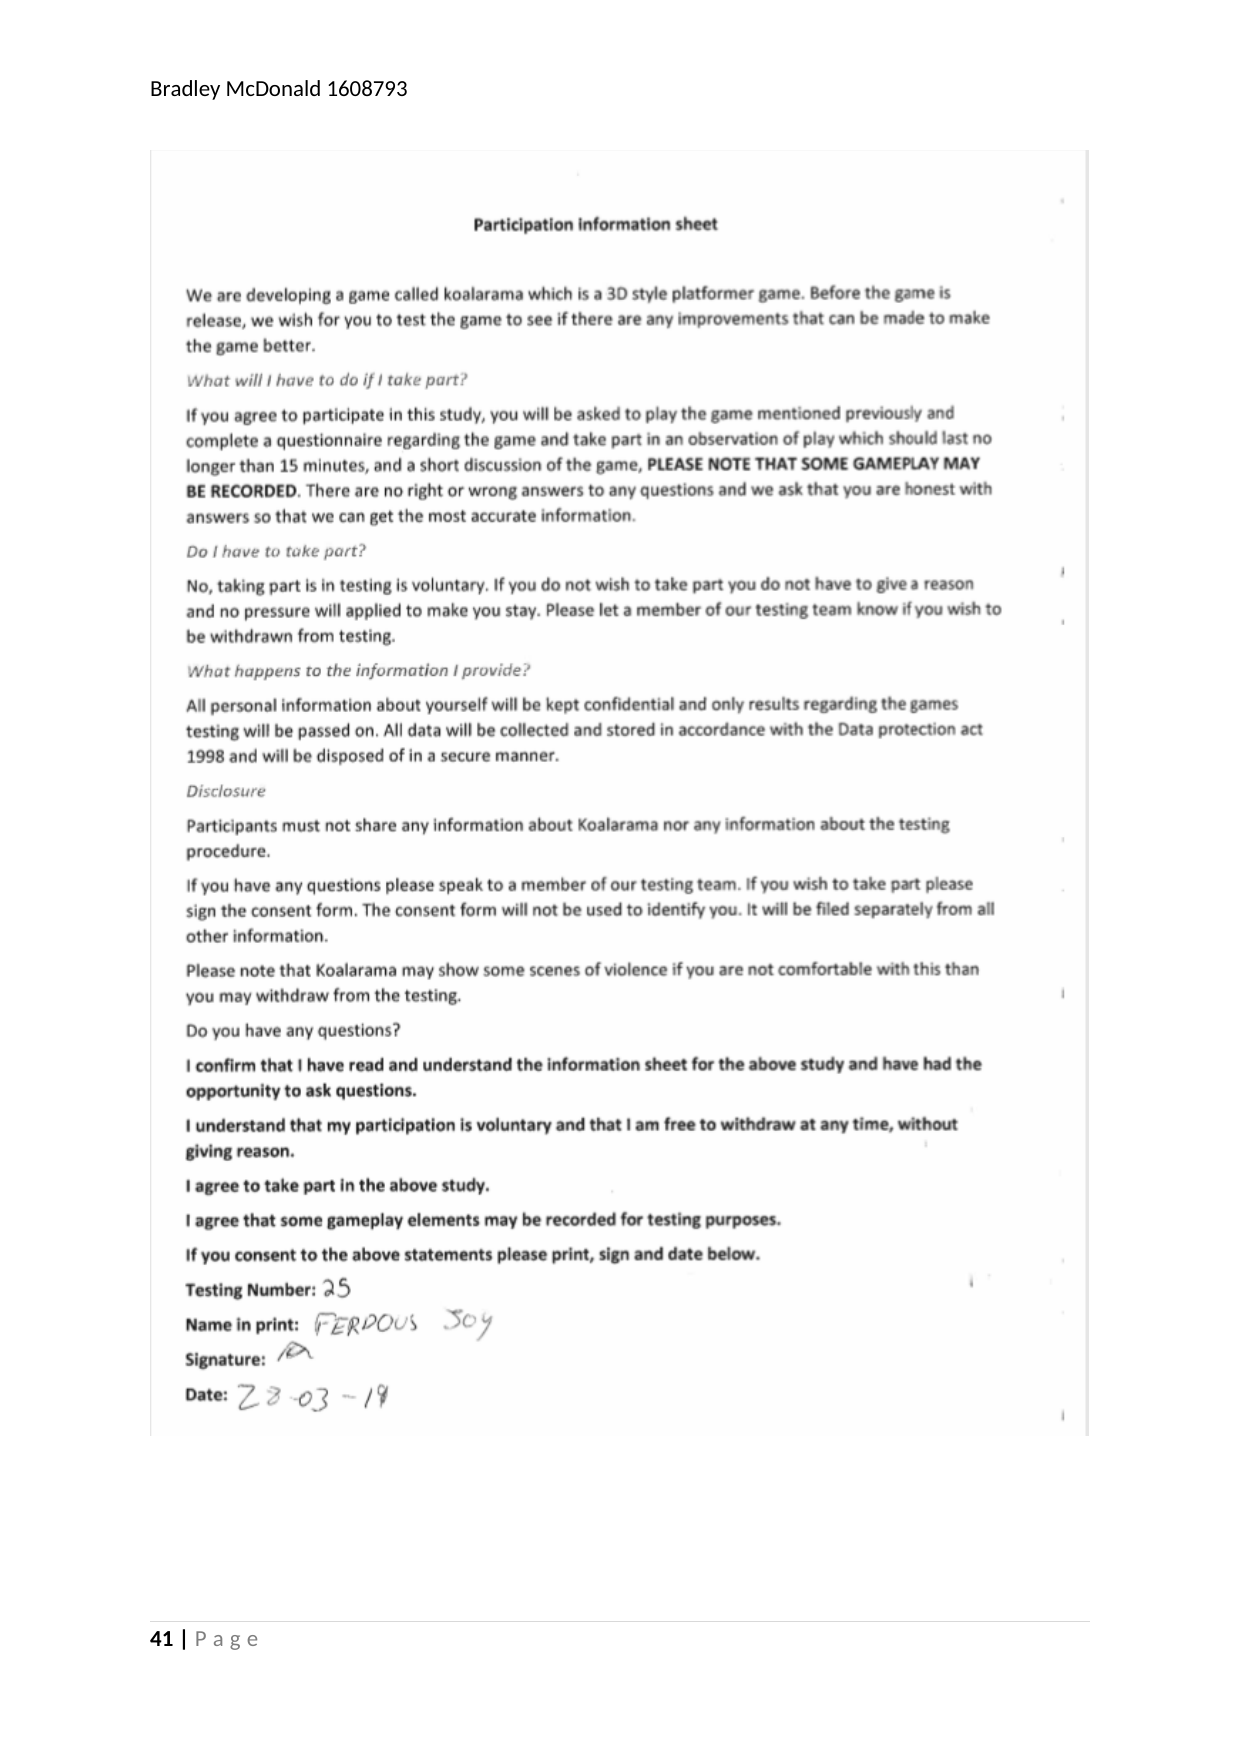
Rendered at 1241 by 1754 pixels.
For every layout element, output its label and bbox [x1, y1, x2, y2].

picture [150, 150, 1089, 1436]
